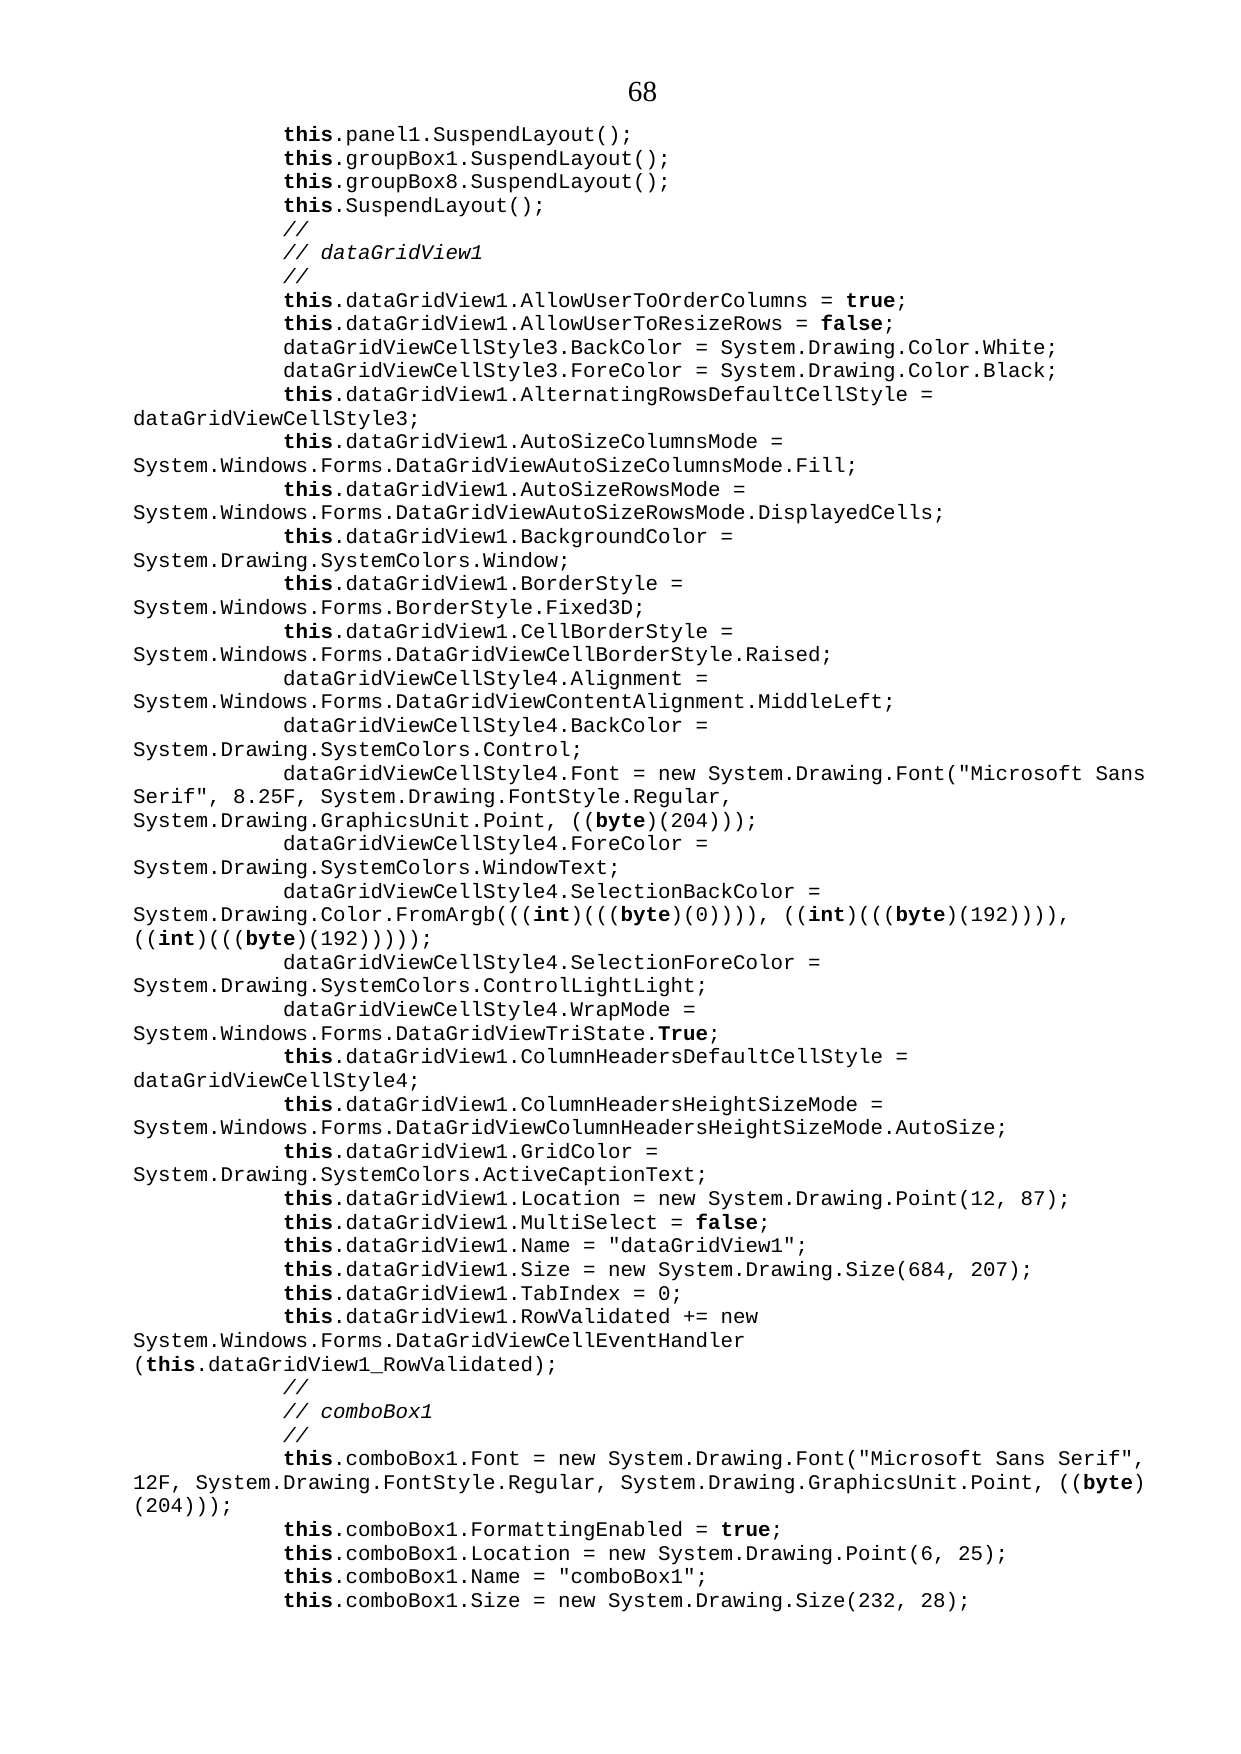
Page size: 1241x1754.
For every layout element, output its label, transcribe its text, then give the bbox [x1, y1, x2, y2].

text this.groupBox1.SuspendLayout(); [133, 148, 1152, 171]
text this.comboBox1.Font = new System.Drawing.Font("Microsoft Sans Serif", 12F, System.Drawing.FontStyle.Regular, System.Drawing.GraphicsUnit.Point, ((byte)(204))); [133, 1448, 1152, 1519]
text this.dataGridView1.AutoSizeRowsMode = System.Windows.Forms.DataGridViewAutoSizeRowsMode.DisplayedCells; [133, 479, 1152, 526]
text this.dataGridView1.TabIndex = 0; [133, 1283, 1152, 1306]
text this.dataGridView1.RowValidated += new System.Windows.Forms.DataGridViewCellEventHandler(this.dataGridView1_RowValidated); [133, 1306, 1152, 1377]
text this.dataGridView1.AllowUserToResizeRows = false; [133, 313, 1152, 337]
text this.comboBox1.Location = new System.Drawing.Point(6, 25); [133, 1543, 1152, 1566]
text this.groupBox8.SuspendLayout(); [133, 171, 1152, 195]
text this.comboBox1.FormattingEnabled = true; [133, 1519, 1152, 1543]
text dataGridViewCellStyle4.BackColor = System.Drawing.SystemColors.Control; [133, 715, 1152, 762]
text this.dataGridView1.AutoSizeColumnsMode = System.Windows.Forms.DataGridViewAutoSizeColumnsMode.Fill; [133, 431, 1152, 479]
text this.dataGridView1.Location = new System.Drawing.Point(12, 87); [133, 1188, 1152, 1212]
text this.dataGridView1.CellBorderStyle = System.Windows.Forms.DataGridViewCellBorderStyle.Raised; [133, 621, 1152, 668]
text this.dataGridView1.Name = "dataGridView1"; [133, 1235, 1152, 1259]
text dataGridViewCellStyle4.WrapMode = System.Windows.Forms.DataGridViewTriState.True; [133, 999, 1152, 1046]
text this.SuspendLayout(); [133, 195, 1152, 219]
text // [133, 219, 1152, 242]
text this.panel1.SuspendLayout(); [133, 124, 1152, 148]
text dataGridViewCellStyle3.BackColor = System.Drawing.Color.White; [133, 337, 1152, 361]
text // [133, 266, 1152, 289]
text this.dataGridView1.ColumnHeadersHeightSizeMode = System.Windows.Forms.DataGridViewColumnHeadersHeightSizeMode.AutoSize; [133, 1093, 1152, 1141]
text dataGridViewCellStyle4.ForeColor = System.Drawing.SystemColors.WindowText; [133, 833, 1152, 881]
text dataGridViewCellStyle4.SelectionForeColor = System.Drawing.SystemColors.ControlLightLight; [133, 952, 1152, 999]
text dataGridViewCellStyle4.Font = new System.Drawing.Font("Microsoft Sans Serif", 8.25F, System.Drawing.FontStyle.Regular, System.Drawing.GraphicsUnit.Point, ((byte)(204))); [133, 762, 1152, 833]
text this.dataGridView1.MultiSelect = false; [133, 1212, 1152, 1235]
text // comboBox1 [133, 1401, 1152, 1424]
text this.dataGridView1.Size = new System.Drawing.Size(684, 207); [133, 1259, 1152, 1283]
text this.dataGridView1.ColumnHeadersDefaultCellStyle = dataGridViewCellStyle4; [133, 1046, 1152, 1093]
text dataGridViewCellStyle3.ForeColor = System.Drawing.Color.Black; [133, 361, 1152, 384]
text this.dataGridView1.GridColor = System.Drawing.SystemColors.ActiveCaptionText; [133, 1141, 1152, 1188]
text dataGridViewCellStyle4.Alignment = System.Windows.Forms.DataGridViewContentAlignment.MiddleLeft; [133, 668, 1152, 715]
text // [133, 1377, 1152, 1401]
text this.dataGridView1.BorderStyle = System.Windows.Forms.BorderStyle.Fixed3D; [133, 573, 1152, 621]
text this.dataGridView1.BackgroundColor = System.Drawing.SystemColors.Window; [133, 526, 1152, 573]
text this.comboBox1.Name = "comboBox1"; [133, 1566, 1152, 1590]
text dataGridViewCellStyle4.SelectionBackColor = System.Drawing.Color.FromArgb(((int)(((byte)(0)))), ((int)(((byte)(192)))), ((int)(((byte)(192))))); [133, 881, 1152, 952]
text this.dataGridView1.AllowUserToOrderColumns = true; [133, 289, 1152, 313]
text this.comboBox1.Size = new System.Drawing.Size(232, 28); [133, 1590, 1152, 1614]
text // dataGridView1 [133, 242, 1152, 266]
text this.dataGridView1.AlternatingRowsDefaultCellStyle = dataGridViewCellStyle3; [133, 384, 1152, 431]
text // [133, 1424, 1152, 1448]
